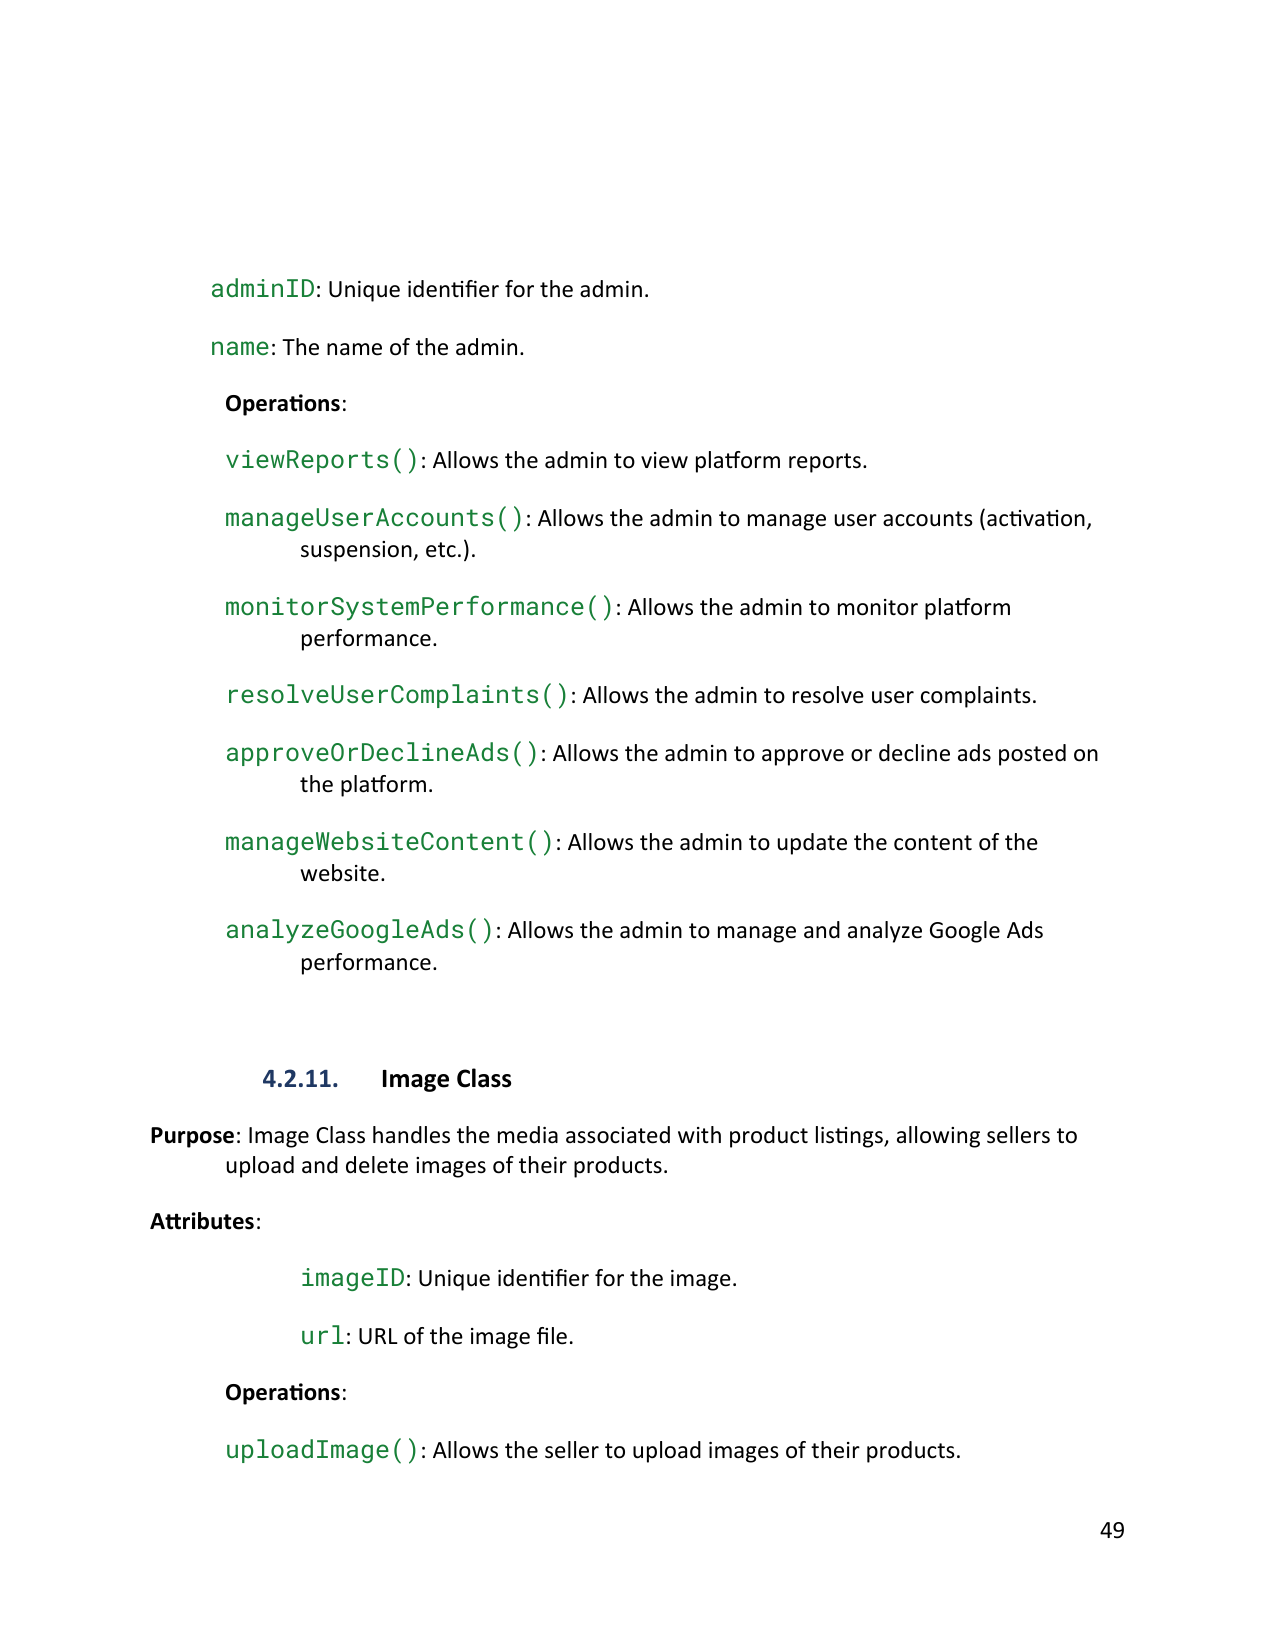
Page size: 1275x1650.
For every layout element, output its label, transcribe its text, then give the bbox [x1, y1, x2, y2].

text viewReports(): Allows the admin to view platform reports. [225, 442, 1125, 476]
text manageUserAccounts(): Allows the admin to manage user accounts (activation, suspension, etc.). [225, 501, 1125, 564]
text Purpose: Image Class handles the media associated with product listings, allowing sellers to upload and delete images of their products. [150, 1119, 1125, 1180]
text resolveUserComplaints(): Allows the admin to resolve user complaints. [225, 678, 1125, 711]
text Operations: [195, 1377, 1125, 1407]
text analyzeGoogleAds(): Allows the admin to manage and analyze Google Ads performance. [225, 913, 1125, 976]
subtitle Image Class [225, 1061, 1125, 1094]
text Attributes: [150, 1205, 1125, 1236]
text uploadImage(): Allows the seller to upload images of their products. [225, 1432, 1125, 1465]
text imageID: Unique identifier for the image. [225, 1261, 1125, 1293]
text url: URL of the image file. [225, 1318, 1125, 1352]
text approveOrDeclineAds(): Allows the admin to approve or decline ads posted on the platform. [225, 736, 1125, 799]
text manageWebsiteContent(): Allows the admin to update the content of the website. [225, 824, 1125, 888]
text Operations: [195, 387, 1125, 417]
text monitorSystemPerformance(): Allows the admin to monitor platform performance. [225, 589, 1125, 653]
text adminID: Unique identifier for the admin. [210, 271, 1125, 304]
text name: The name of the admin. [210, 329, 1125, 362]
